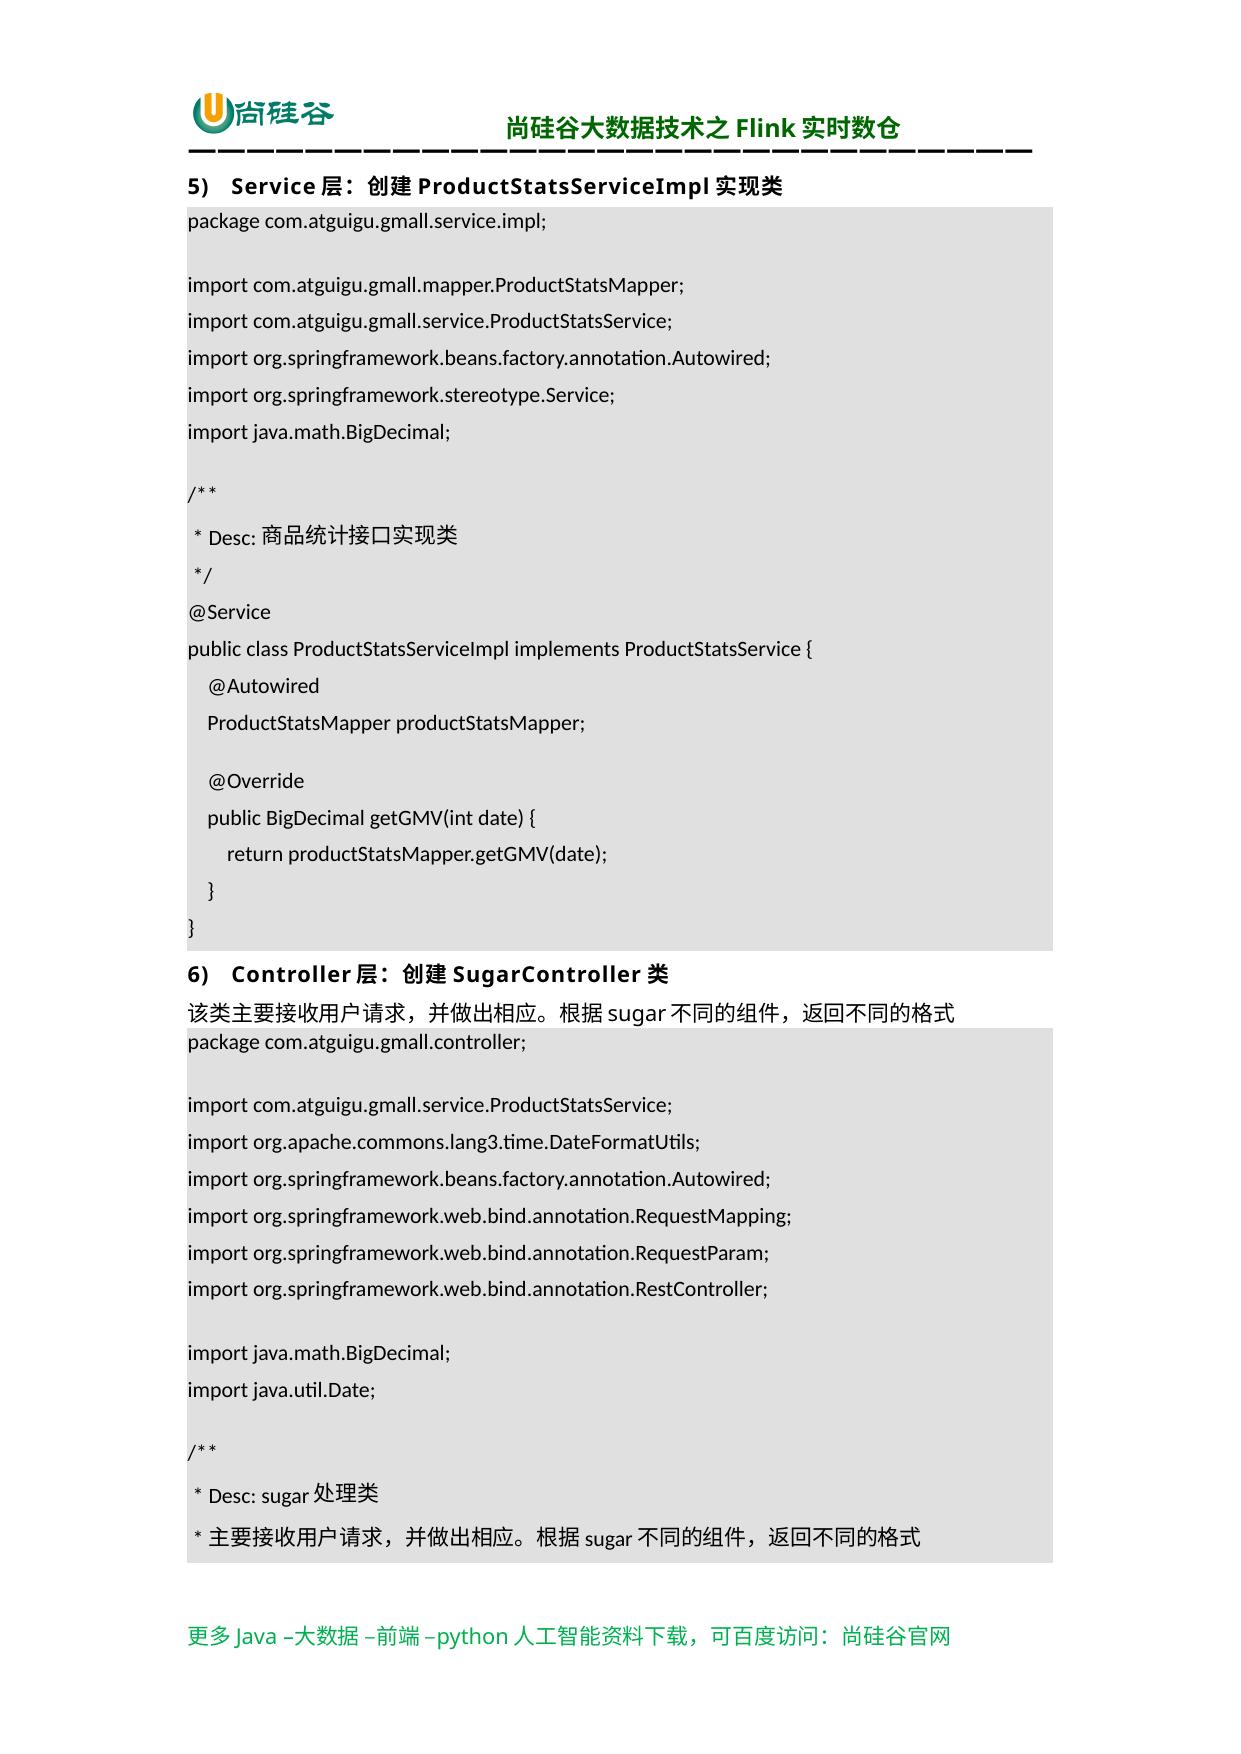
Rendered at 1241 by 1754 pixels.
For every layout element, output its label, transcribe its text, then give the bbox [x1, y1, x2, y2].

text import org.springframework.stereotype.Service; [187, 381, 1053, 418]
subtitle Service层：创建ProductStatsServiceImpl实现类 [187, 169, 1053, 201]
text import java.math.BigDecimal; [187, 1339, 1053, 1376]
text import java.util.Date; [187, 1376, 1053, 1412]
text * Desc: sugar处理类 [187, 1476, 1053, 1519]
text import org.springframework.web.bind.annotation.RequestMapping; [187, 1202, 1053, 1239]
text */ [187, 562, 1053, 598]
text @Override [187, 767, 1053, 804]
text /** [187, 1439, 1053, 1476]
text package com.atguigu.gmall.service.impl; [187, 207, 1053, 244]
text } [187, 914, 1053, 951]
text * Desc: 商品统计接口实现类 [187, 518, 1053, 562]
text import org.apache.commons.lang3.time.DateFormatUtils; [187, 1128, 1053, 1165]
text @Service [187, 598, 1053, 635]
text import org.springframework.web.bind.annotation.RestController; [187, 1276, 1053, 1312]
text @Autowired [187, 672, 1053, 709]
text public class ProductStatsServiceImpl implements ProductStatsService { [187, 635, 1053, 672]
text import java.math.BigDecimal; [187, 418, 1053, 455]
text import com.atguigu.gmall.mapper.ProductStatsMapper; [187, 271, 1053, 308]
text 该类主要接收用户请求，并做出相应。根据sugar不同的组件，返回不同的格式 [187, 996, 1053, 1028]
text return productStatsMapper.getGMV(date); [187, 840, 1053, 877]
text * 主要接收用户请求，并做出相应。根据sugar不同的组件，返回不同的格式 [187, 1519, 1053, 1563]
subtitle Controller层：创建SugarController类 [187, 957, 1053, 989]
text import com.atguigu.gmall.service.ProductStatsService; [187, 308, 1053, 344]
text import org.springframework.web.bind.annotation.RequestParam; [187, 1239, 1053, 1276]
text import org.springframework.beans.factory.annotation.Autowired; [187, 344, 1053, 381]
text package com.atguigu.gmall.controller; [187, 1028, 1053, 1065]
picture [187, 88, 338, 138]
text import org.springframework.beans.factory.annotation.Autowired; [187, 1165, 1053, 1202]
text ProductStatsMapper productStatsMapper; [187, 709, 1053, 746]
text import com.atguigu.gmall.service.ProductStatsService; [187, 1092, 1053, 1128]
text public BigDecimal getGMV(int date) { [187, 804, 1053, 840]
text } [187, 877, 1053, 914]
text /** [187, 481, 1053, 518]
